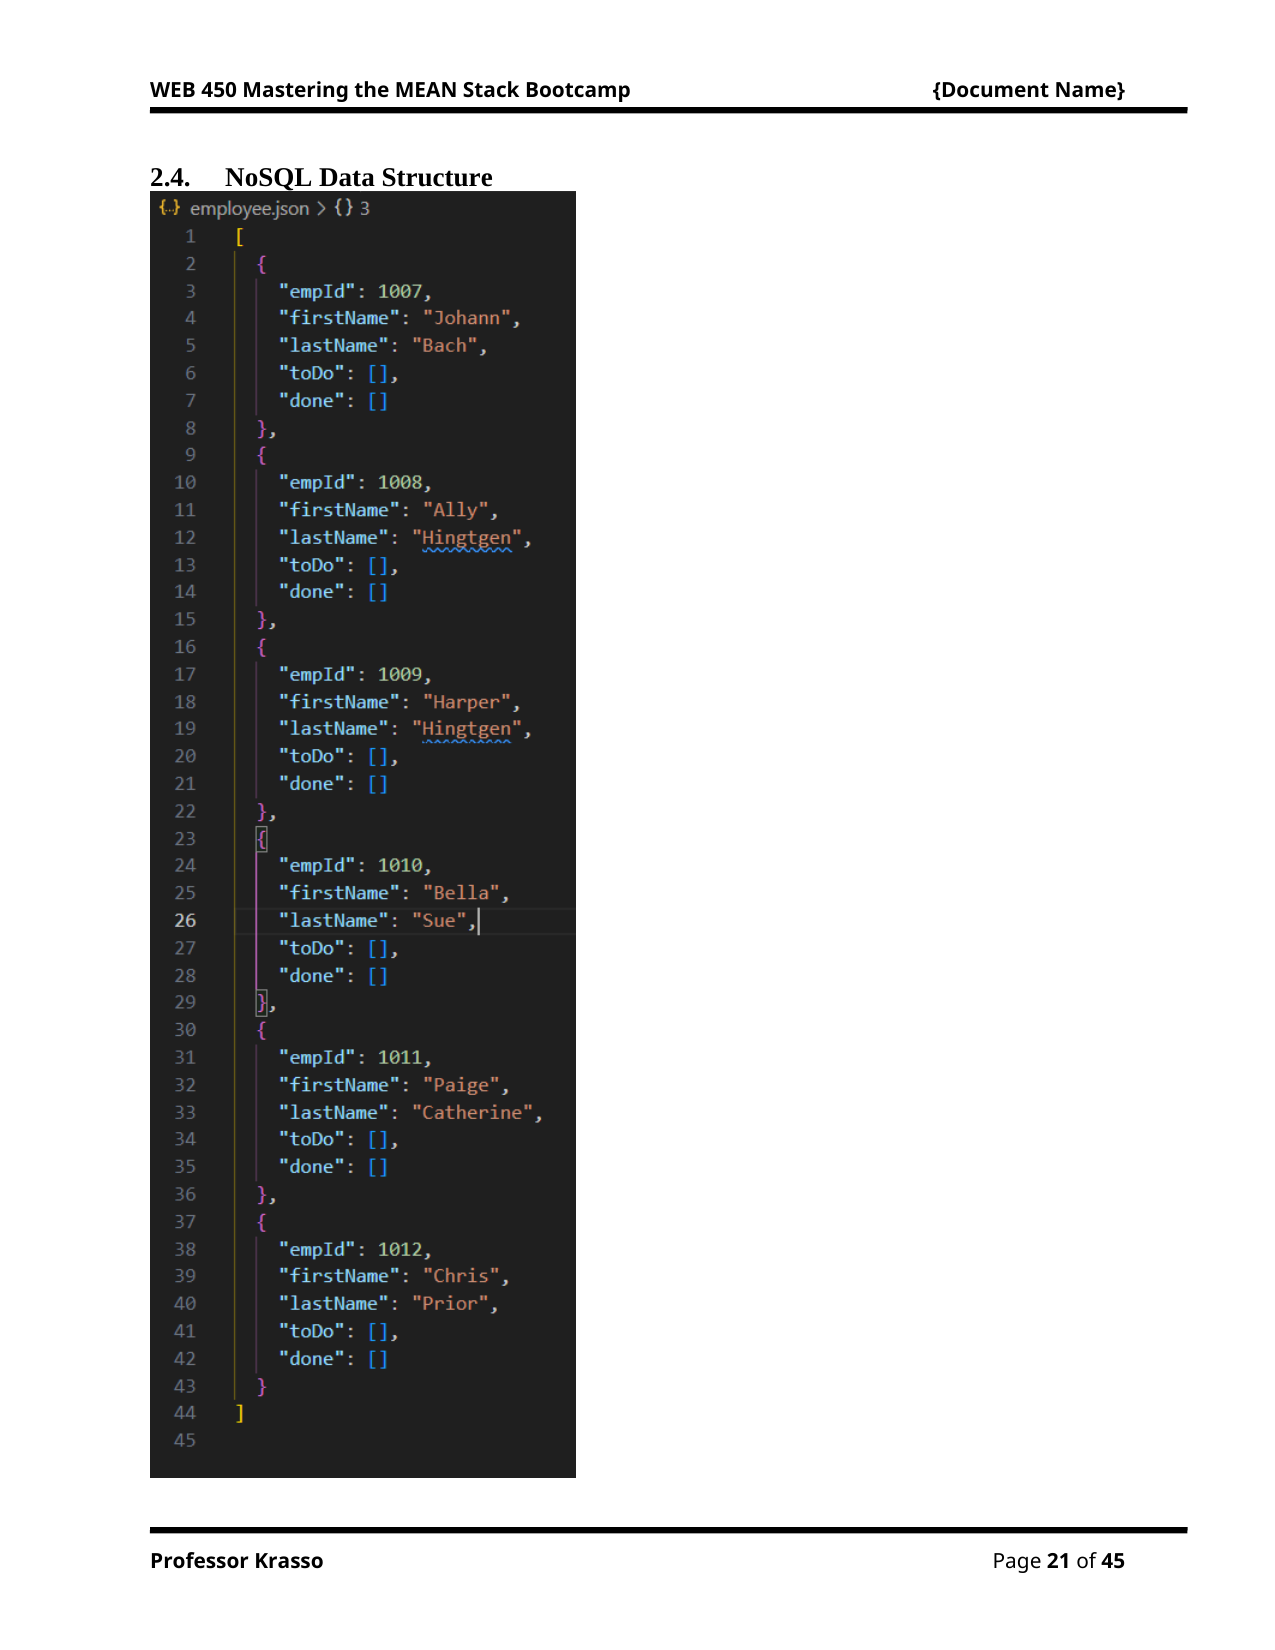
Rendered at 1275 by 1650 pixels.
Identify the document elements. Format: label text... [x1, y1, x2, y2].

picture [150, 191, 576, 1478]
subtitle 2.4. NoSQL Data Structure [150, 161, 1125, 192]
